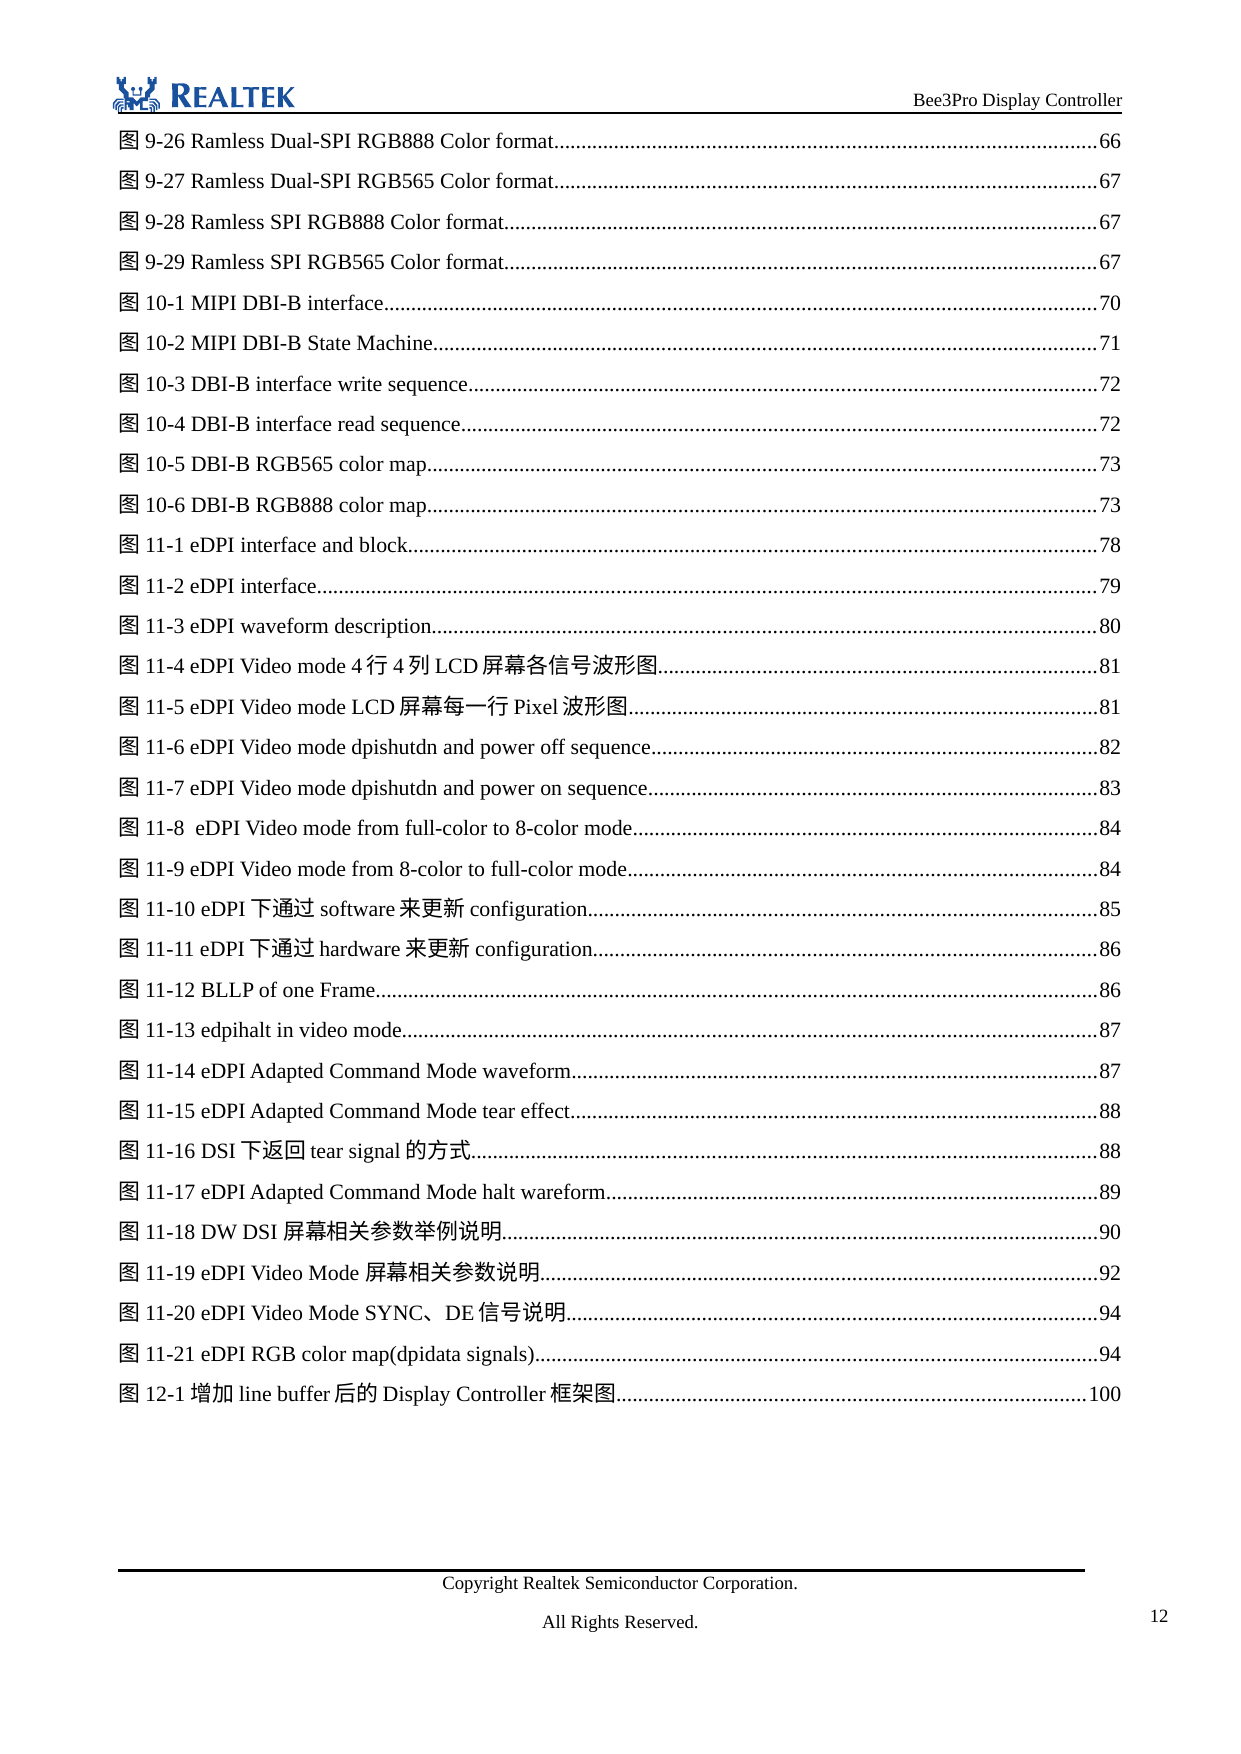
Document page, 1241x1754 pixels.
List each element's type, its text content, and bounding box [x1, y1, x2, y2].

text 图 11-14 eDPI Adapted Command Mode waveform 87 [118, 1052, 1122, 1085]
text 图 10-2 MIPI DBI-B State Machine 71 [118, 325, 1122, 357]
text 图 12-1 增加line buffer后的Display Controller框架图 100 [118, 1376, 1122, 1408]
text 图 11-15 eDPI Adapted Command Mode tear effect 88 [118, 1093, 1122, 1125]
text 图 11-13 edpihalt in video mode 87 [118, 1012, 1122, 1044]
text 图 11-8 eDPI Video mode from full-color to 8-color mode 84 [118, 810, 1122, 842]
text 图 9-28 Ramless SPI RGB888 Color format 67 [118, 203, 1122, 236]
text 图 11-5 eDPI Video mode LCD屏幕每一行Pixel波形图 81 [118, 688, 1122, 721]
text 图 11-19 eDPI Video Mode 屏幕相关参数说明 92 [118, 1254, 1122, 1287]
text 图 11-7 eDPI Video mode dpishutdn and power on sequence 83 [118, 769, 1122, 802]
text 图 11-17 eDPI Adapted Command Mode halt wareform 89 [118, 1173, 1122, 1206]
text 图 9-29 Ramless SPI RGB565 Color format 67 [118, 244, 1122, 276]
text 图 11-16 DSI下返回tear signal的方式 88 [118, 1133, 1122, 1166]
text 图 11-9 eDPI Video mode from 8-color to full-color mode 84 [118, 850, 1122, 883]
text 图 11-6 eDPI Video mode dpishutdn and power off sequence 82 [118, 729, 1122, 761]
text 图 11-1 eDPI interface and block 78 [118, 527, 1122, 559]
text 图 11-12 BLLP of one Frame 86 [118, 971, 1122, 1004]
text 图 11-3 eDPI waveform description 80 [118, 608, 1122, 640]
text 图 10-6 DBI-B RGB888 color map 73 [118, 486, 1122, 519]
text 图 10-5 DBI-B RGB565 color map 73 [118, 446, 1122, 478]
text 图 11-20 eDPI Video Mode SYNC、DE信号说明 94 [118, 1295, 1122, 1327]
text 图 11-10 eDPI下通过software来更新configuration 85 [118, 891, 1122, 923]
text 图 11-11 eDPI下通过hardware来更新configuration 86 [118, 931, 1122, 963]
text 图 10-4 DBI-B interface read sequence 72 [118, 406, 1122, 438]
text 图 10-1 MIPI DBI-B interface 70 [118, 284, 1122, 317]
text 图 9-26 Ramless Dual-SPI RGB888 Color format 66 [118, 123, 1122, 155]
text 图 9-27 Ramless Dual-SPI RGB565 Color format 67 [118, 163, 1122, 196]
text 图 11-2 eDPI interface 79 [118, 567, 1122, 600]
text 图 11-18 DW DSI 屏幕相关参数举例说明 90 [118, 1214, 1122, 1246]
text 图 11-21 eDPI RGB color map(dpidata signals) 94 [118, 1335, 1122, 1368]
text 图 11-4 eDPI Video mode 4行4列LCD屏幕各信号波形图 81 [118, 648, 1122, 681]
text 图 10-3 DBI-B interface write sequence 72 [118, 365, 1122, 398]
